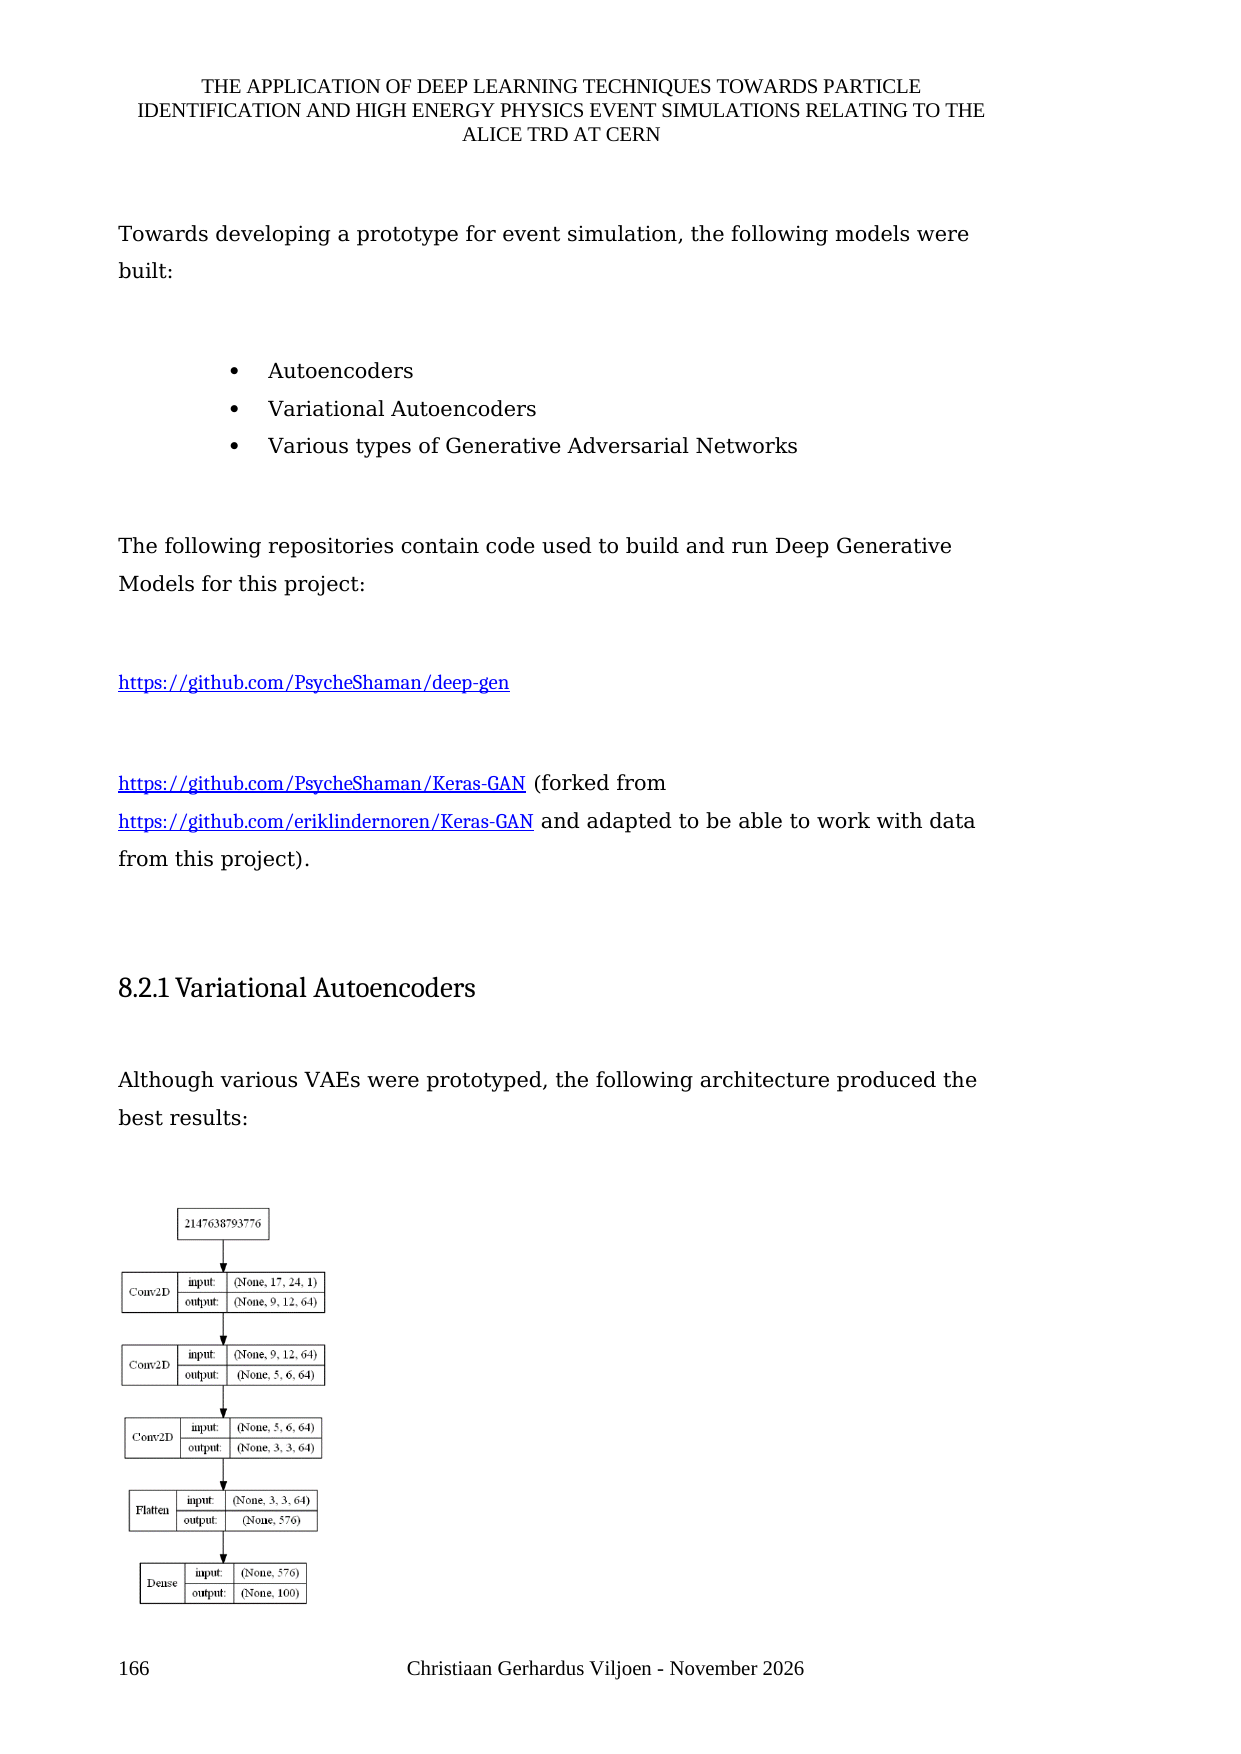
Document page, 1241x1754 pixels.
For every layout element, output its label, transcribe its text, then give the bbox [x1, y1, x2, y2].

text Although various VAEs were prototyped, the following architecture produced the best results: [118, 1067, 1004, 1129]
list Various types of Generative Adversarial Networks [231, 433, 1004, 458]
text The following repositories contain code used to build and run Deep Generative Models for this project: [118, 533, 1004, 596]
text https://github.com/PsycheShaman/deep-gen [118, 671, 1004, 695]
list Autoencoders [231, 358, 1004, 383]
picture [118, 1204, 328, 1607]
text Towards developing a prototype for event simulation, the following models were built: [118, 221, 1004, 283]
list Variational Autoencoders [231, 396, 1004, 421]
text https://github.com/PsycheShaman/Keras-GAN (forked from https://github.com/eriklindernoren/Keras-GAN and adapted to be able to work with data from this project). [118, 769, 1004, 871]
subtitle Variational Autoencoders [118, 971, 1004, 1004]
